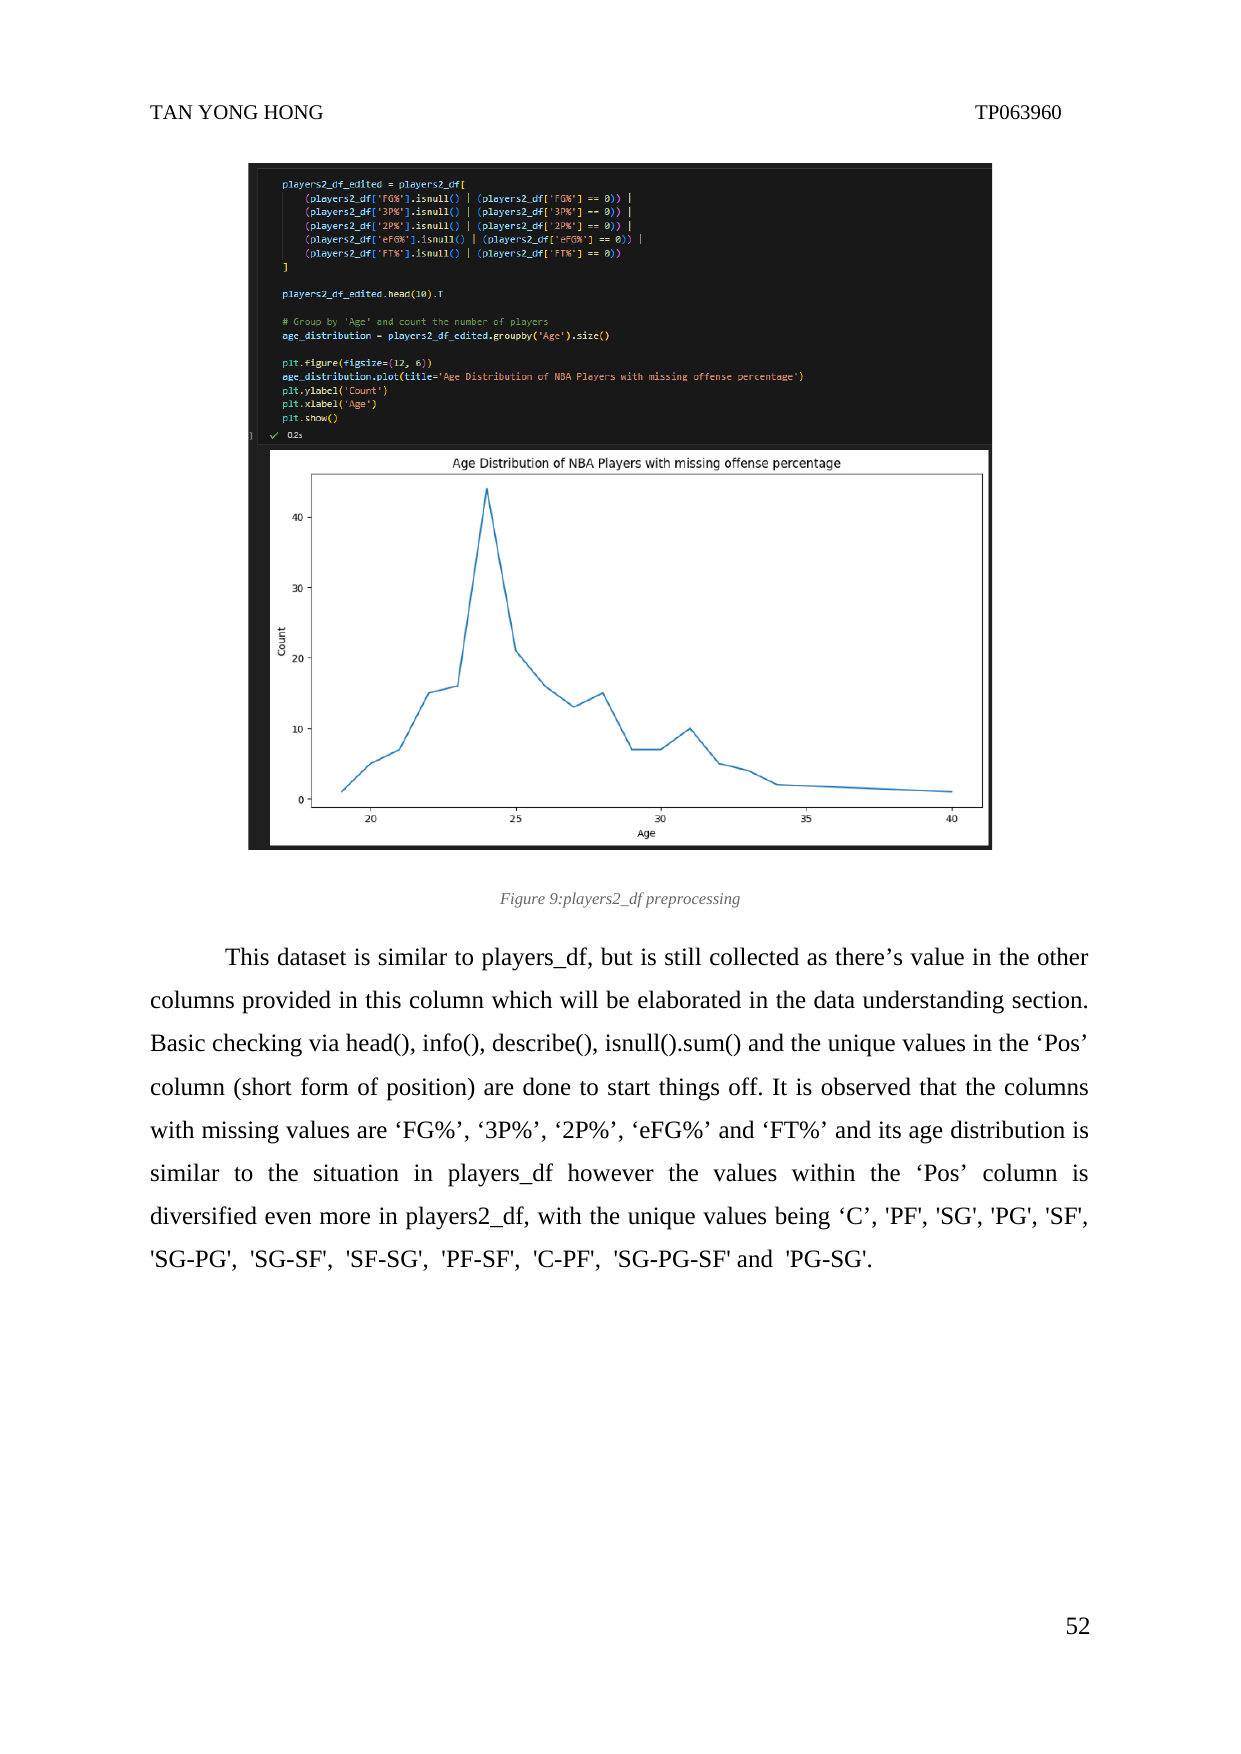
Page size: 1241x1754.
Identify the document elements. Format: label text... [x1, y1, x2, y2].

subtitle Figure 9:players2_df preprocessing [150, 888, 1090, 908]
text This dataset is similar to players_df, but is still collected as there’s value in the other columns provided in this column which will be elaborated in the data understanding section. Basic checking via head(), info(), describe(), isnull().sum() and the unique values in the ‘Pos’ column (short form of position) are done to start things off. It is observed that the columns with missing values are ‘FG%’, ‘3P%’, ‘2P%’, ‘eFG%’ and ‘FT%’ and its age distribution is similar to the situation in players_df however the values within the ‘Pos’ column is diversified even more in players2_df, with the unique values being ‘C’, 'PF', 'SG', 'PG', 'SF', 'SG-PG', 'SG-SF', 'SF-SG', 'PF-SF', 'C-PF', 'SG-PG-SF' and 'PG-SG'. [150, 942, 1090, 1273]
picture [248, 163, 993, 850]
